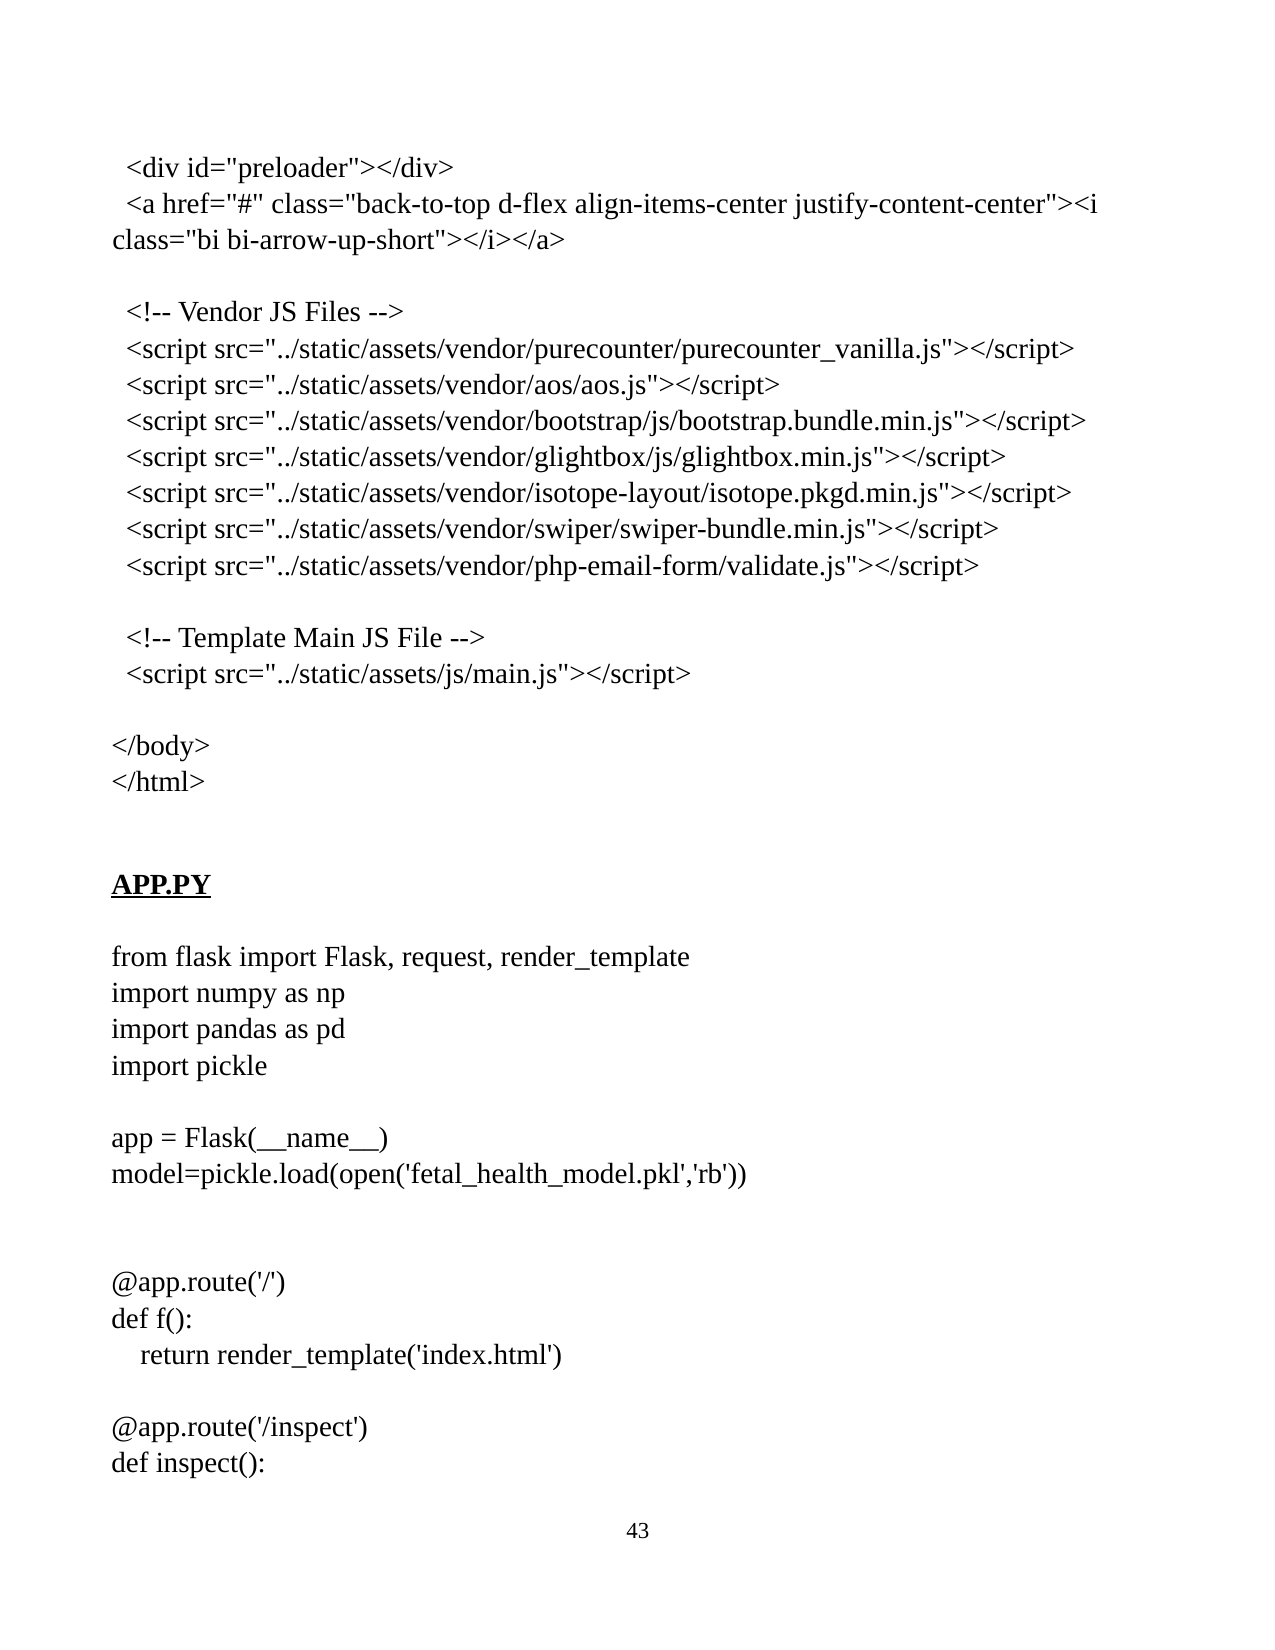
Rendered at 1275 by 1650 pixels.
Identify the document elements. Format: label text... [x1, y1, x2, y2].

text def inspect(): [111, 1445, 1171, 1479]
text <script src="../static/assets/js/main.js"></script> [111, 656, 1171, 689]
text <script src="../static/assets/vendor/bootstrap/js/bootstrap.bundle.min.js"></script> [111, 403, 1171, 437]
text @app.route('/inspect') [111, 1409, 1171, 1443]
text return render_template('index.html') [111, 1337, 1171, 1370]
text import pickle [111, 1048, 1171, 1081]
text <!-- Template Main JS File --> [111, 620, 1171, 653]
text <a href="#" class="back-to-top d-flex align-items-center justify-content-center"><i class="bi bi-arrow-up-short"></i></a> [111, 186, 1171, 256]
text import pandas as pd [111, 1012, 1171, 1045]
text model=pickle.load(open('fetal_health_model.pkl','rb')) [111, 1156, 1171, 1190]
text <script src="../static/assets/vendor/php-email-form/validate.js"></script> [111, 548, 1171, 581]
text app = Flask(__name__) [111, 1120, 1171, 1153]
text APP.PY [111, 867, 1171, 901]
text import numpy as np [111, 975, 1171, 1009]
text from flask import Flask, request, render_template [111, 939, 1171, 973]
text def f(): [111, 1301, 1171, 1334]
text <script src="../static/assets/vendor/swiper/swiper-bundle.min.js"></script> [111, 511, 1171, 545]
text @app.route('/') [111, 1264, 1171, 1298]
text <script src="../static/assets/vendor/purecounter/purecounter_vanilla.js"></script> [111, 331, 1171, 364]
text </html> [111, 764, 1171, 798]
text <script src="../static/assets/vendor/aos/aos.js"></script> [111, 367, 1171, 400]
text <!-- Vendor JS Files --> [111, 294, 1171, 328]
text <script src="../static/assets/vendor/isotope-layout/isotope.pkgd.min.js"></script> [111, 475, 1171, 509]
text <div id="preloader"></div> [111, 150, 1171, 183]
text <script src="../static/assets/vendor/glightbox/js/glightbox.min.js"></script> [111, 439, 1171, 473]
text </body> [111, 728, 1171, 762]
